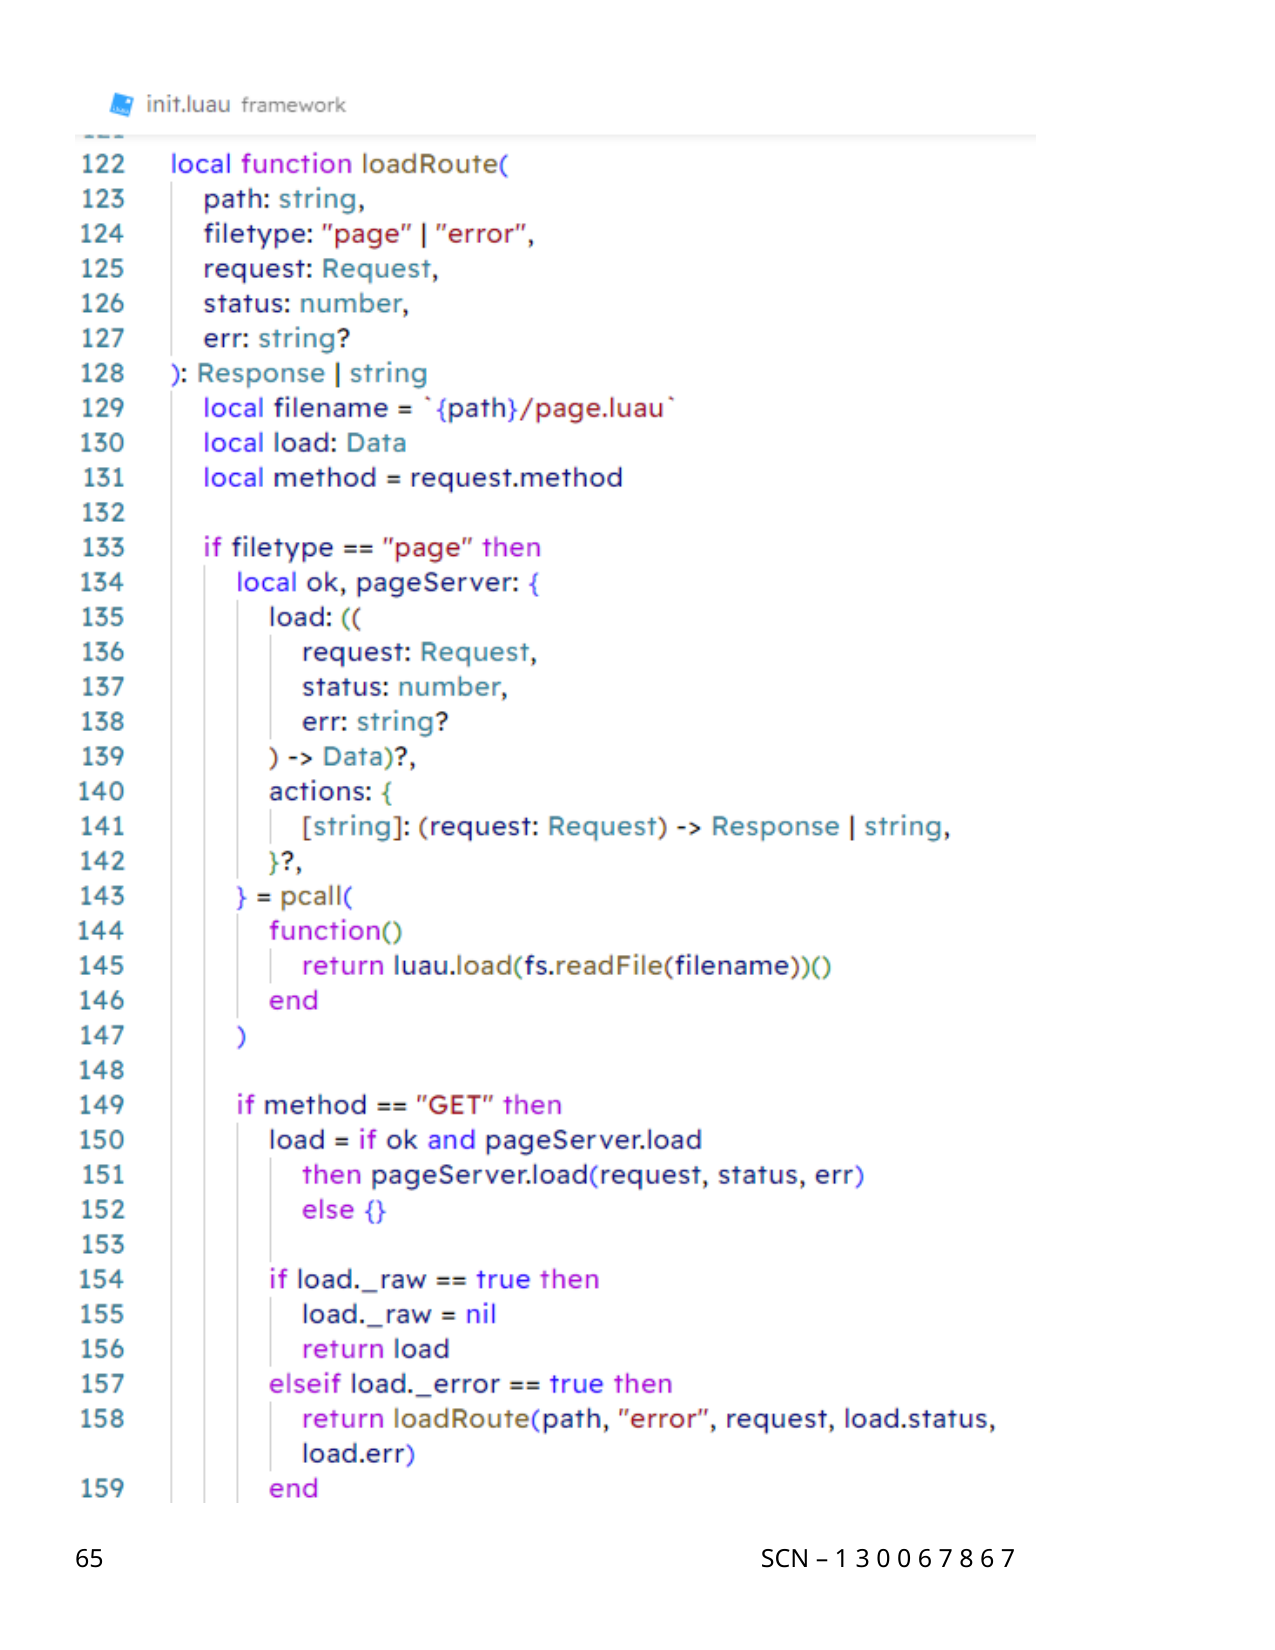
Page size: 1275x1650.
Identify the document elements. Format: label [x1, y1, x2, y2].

picture [75, 75, 1036, 1503]
